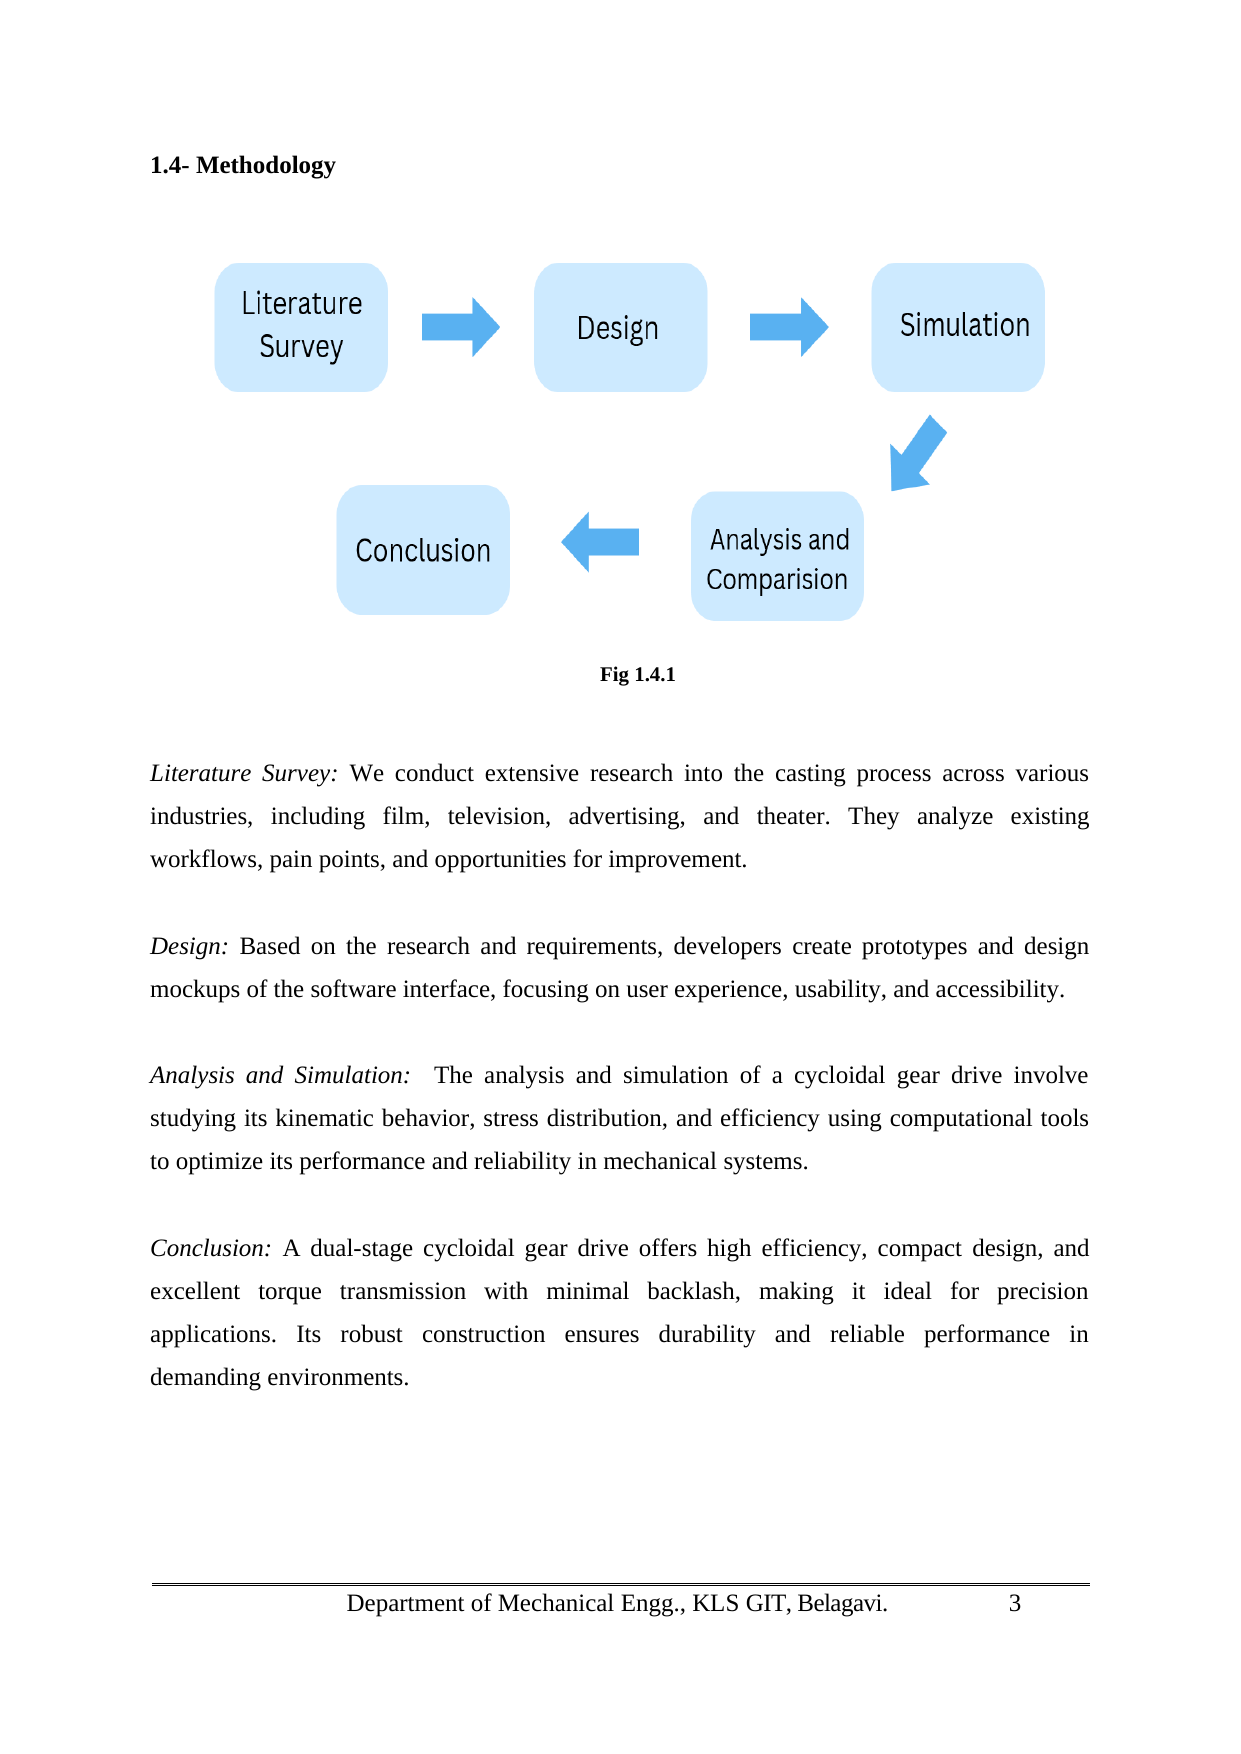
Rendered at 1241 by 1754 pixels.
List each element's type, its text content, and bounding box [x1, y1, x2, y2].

text Conclusion: A dual-stage cycloidal gear drive offers high efficiency, compact design, and excellent torque transmission with minimal backlash, making it ideal for precision applications. Its robust construction ensures durability and reliable performance in demanding environments. [150, 1233, 1090, 1391]
text Design: Based on the research and requirements, developers create prototypes and design mockups of the software interface, focusing on user experience, usability, and accessibility. [150, 931, 1090, 1003]
text 1.4- Methodology [150, 150, 1090, 179]
text Literature Survey: We conduct extensive research into the casting process across various industries, including film, television, advertising, and theater. They analyze existing workflows, pain points, and opportunities for improvement. [150, 758, 1090, 873]
picture [185, 221, 1111, 662]
text Analysis and Simulation: The analysis and simulation of a cycloidal gear drive involve studying its kinematic behavior, stress distribution, and efficiency using computational tools to optimize its performance and reliability in mechanical systems. [150, 1060, 1090, 1175]
